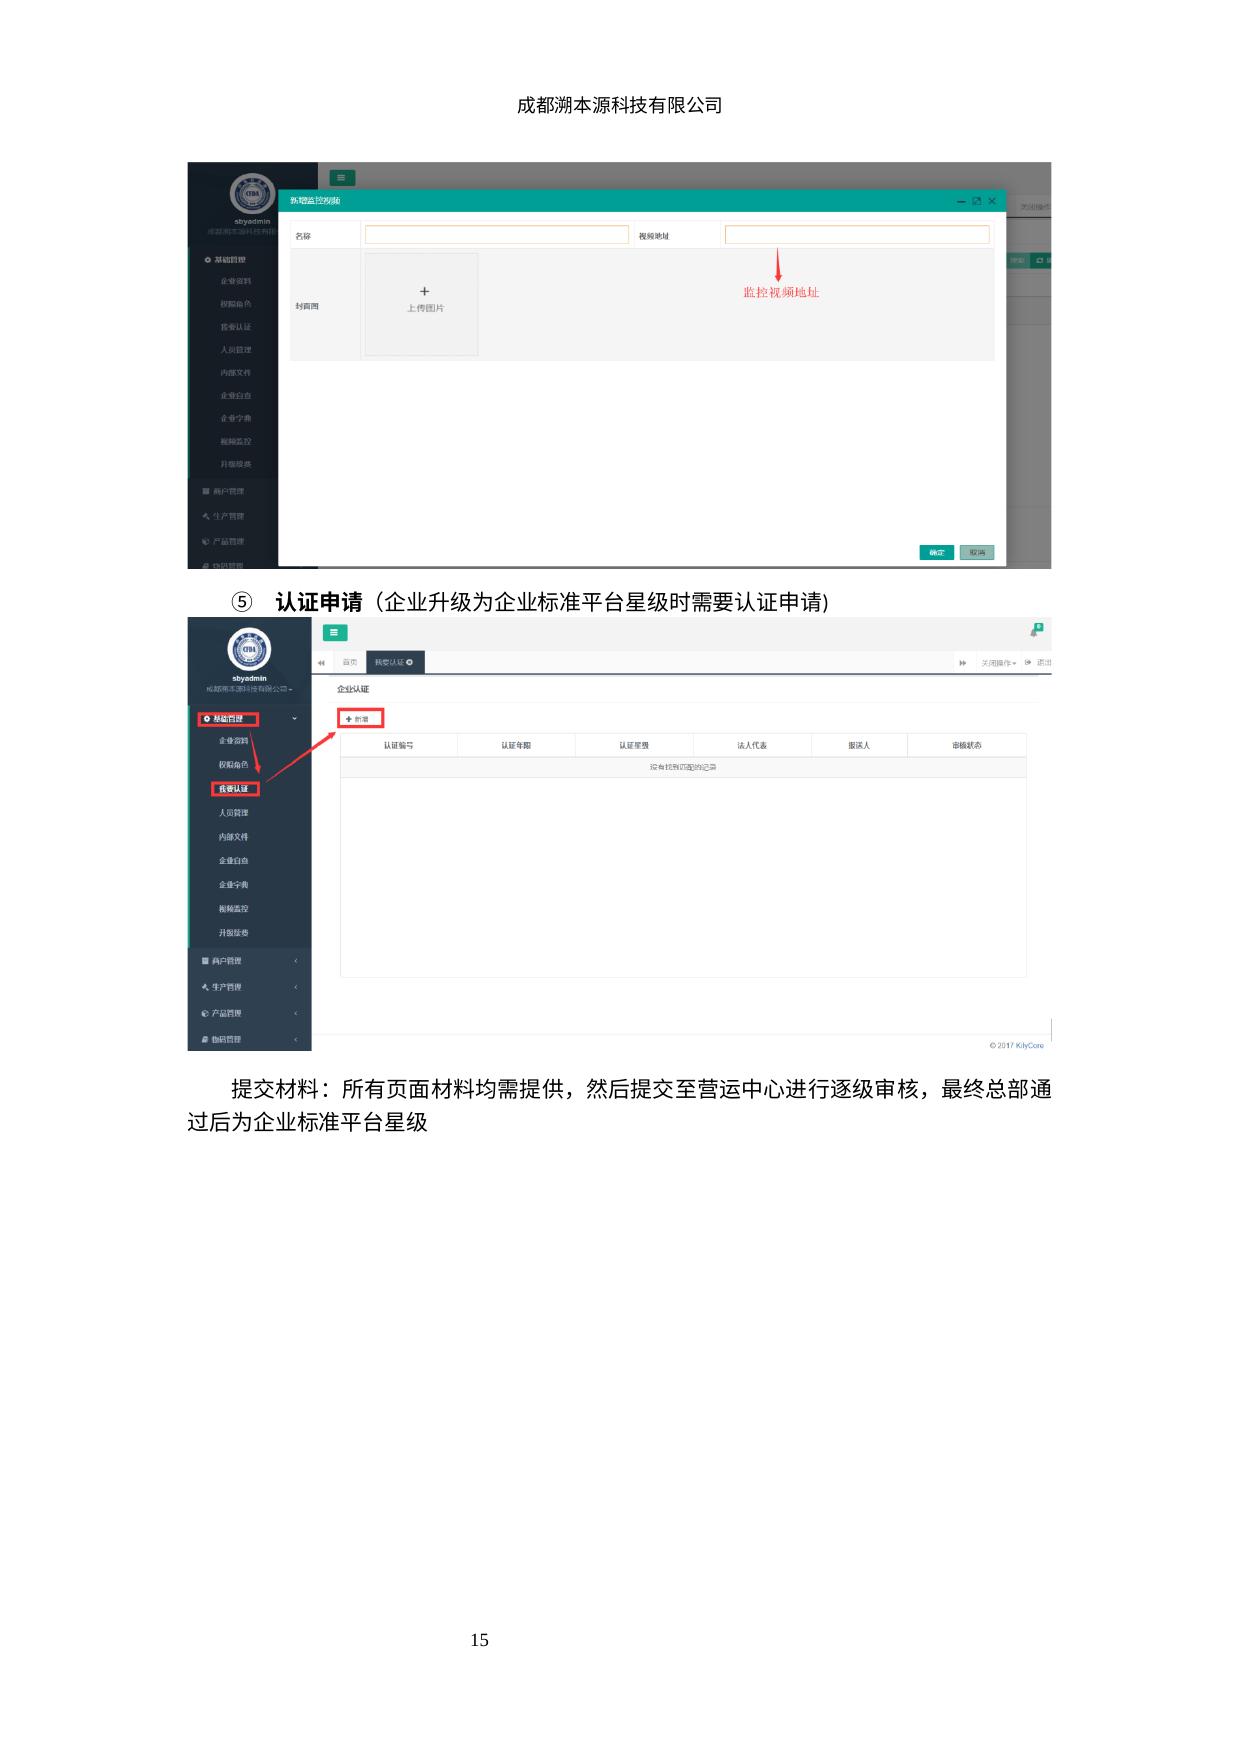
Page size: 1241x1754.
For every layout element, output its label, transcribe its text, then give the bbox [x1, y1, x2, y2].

list 认证申请（企业升级为企业标准平台星级时需要认证申请) [187, 584, 1053, 617]
text 提交材料：所有页面材料均需提供，然后提交至营运中心进行逐级审核，最终总部通过后为企业标准平台星级 [187, 1072, 1053, 1137]
picture [187, 162, 1052, 569]
picture [187, 617, 1052, 1051]
